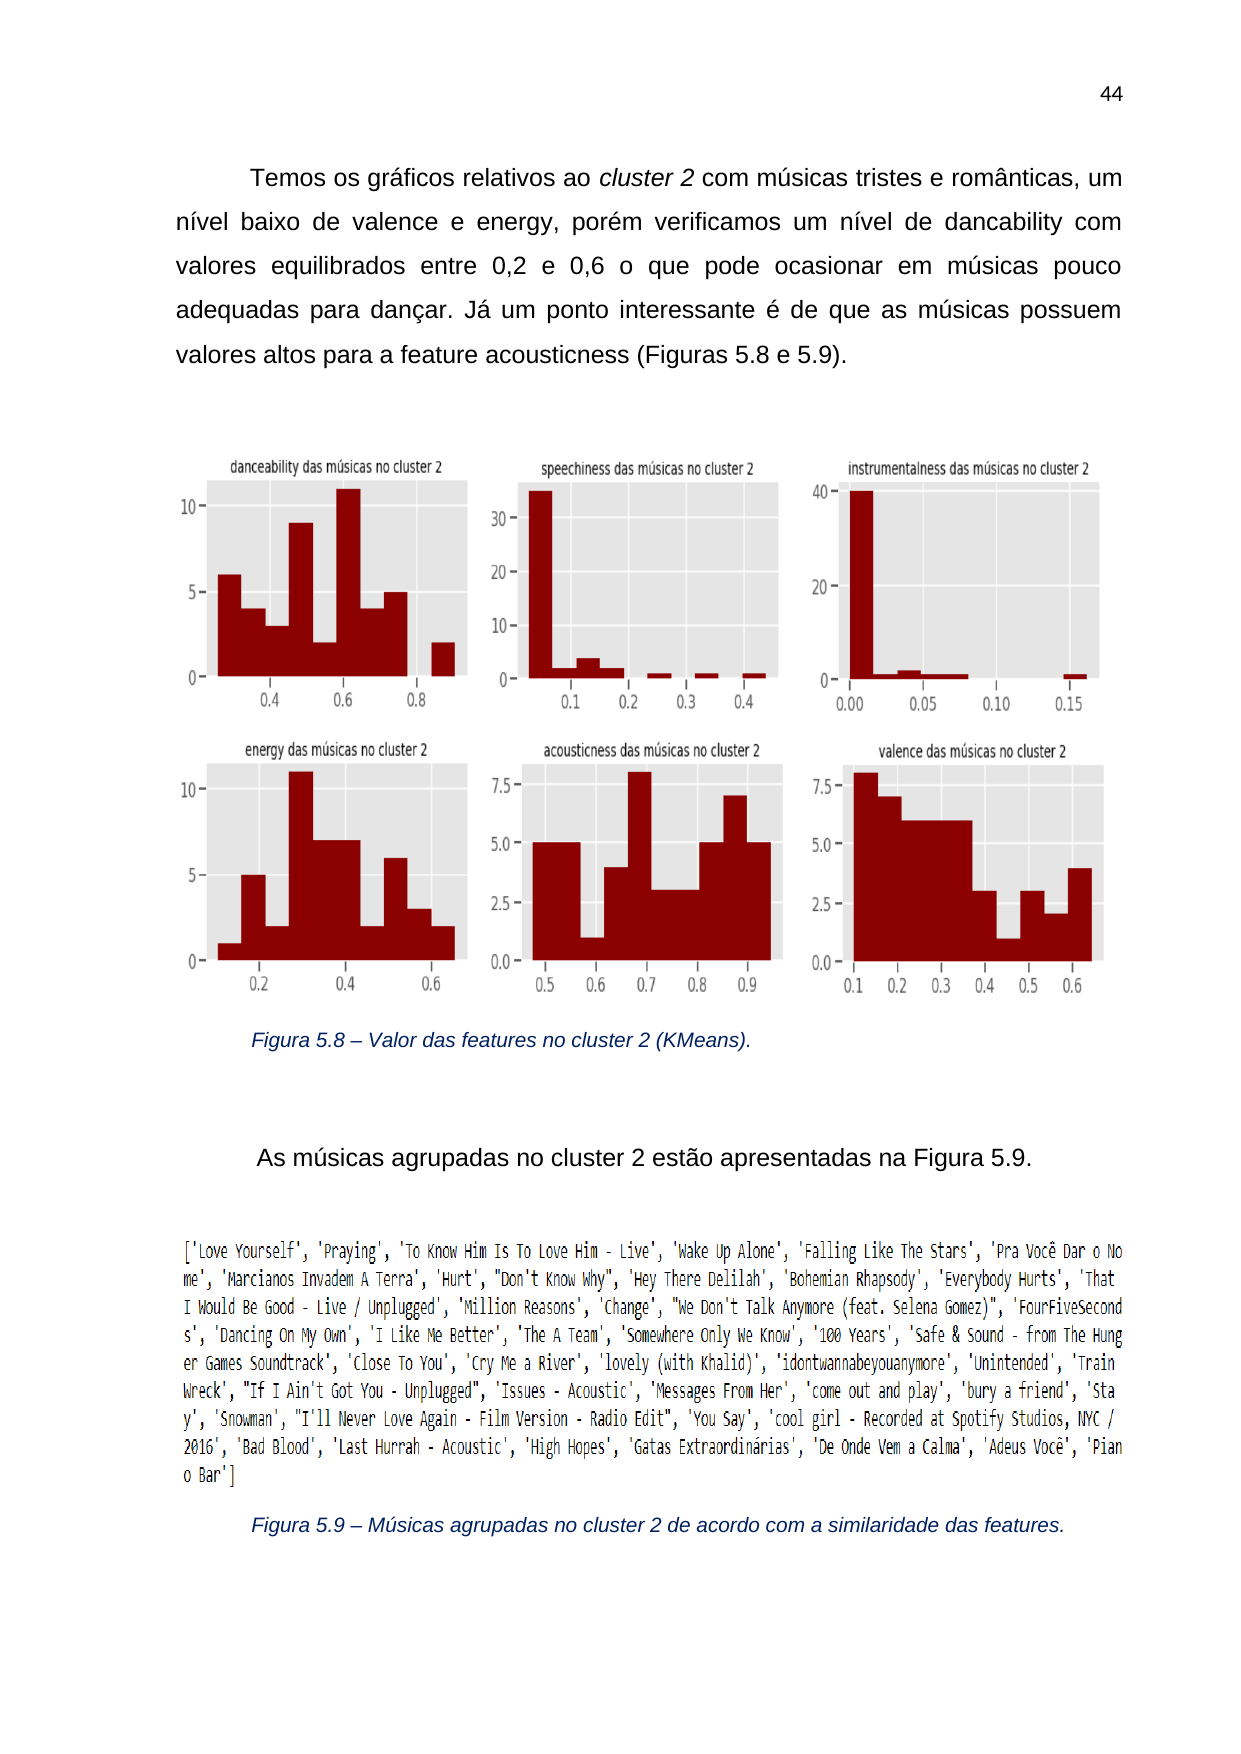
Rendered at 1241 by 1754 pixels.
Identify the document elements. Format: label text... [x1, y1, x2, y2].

picture [177, 428, 1120, 1012]
picture [177, 1231, 1135, 1513]
text Temos os gráficos relativos ao cluster 2 com músicas tristes e românticas, um nível baixo de valence e energy, porém verificamos um nível de dancability com valores equilibrados entre 0,2 e 0,6 o que pode ocasionar em músicas pouco adequadas para dançar. Já um ponto interessante é de que as músicas possuem valores altos para a feature acousticness (Figuras 5.8 e 5.9). [176, 163, 1124, 368]
text Figura 5.8 – Valor das features no cluster 2 (KMeans). [251, 1027, 1195, 1051]
text Figura 5.9 – Músicas agrupadas no cluster 2 de acordo com a similaridade das features. [251, 1513, 1195, 1537]
text As músicas agrupadas no cluster 2 estão apresentadas na Figura 5.9. [176, 1143, 1124, 1172]
